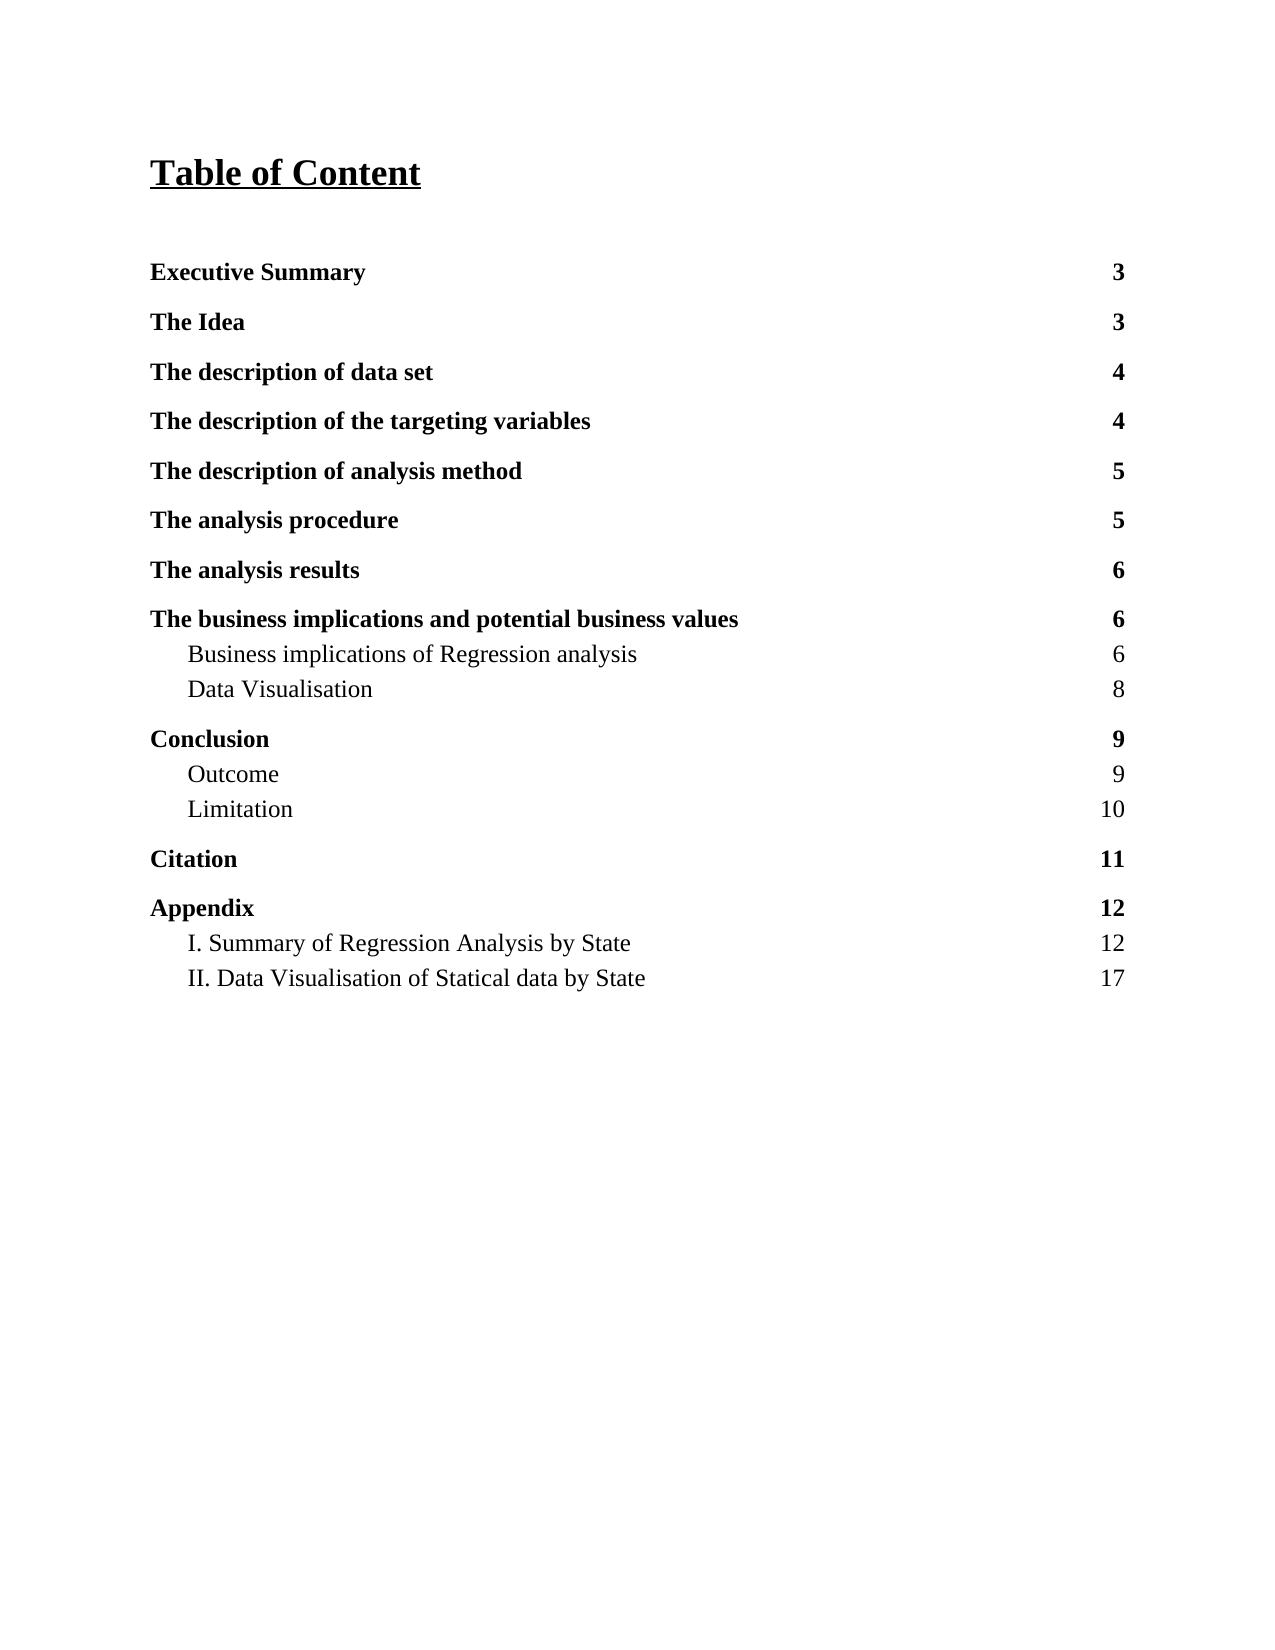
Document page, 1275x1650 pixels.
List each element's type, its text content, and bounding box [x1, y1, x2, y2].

text Table of Content [150, 150, 1125, 193]
